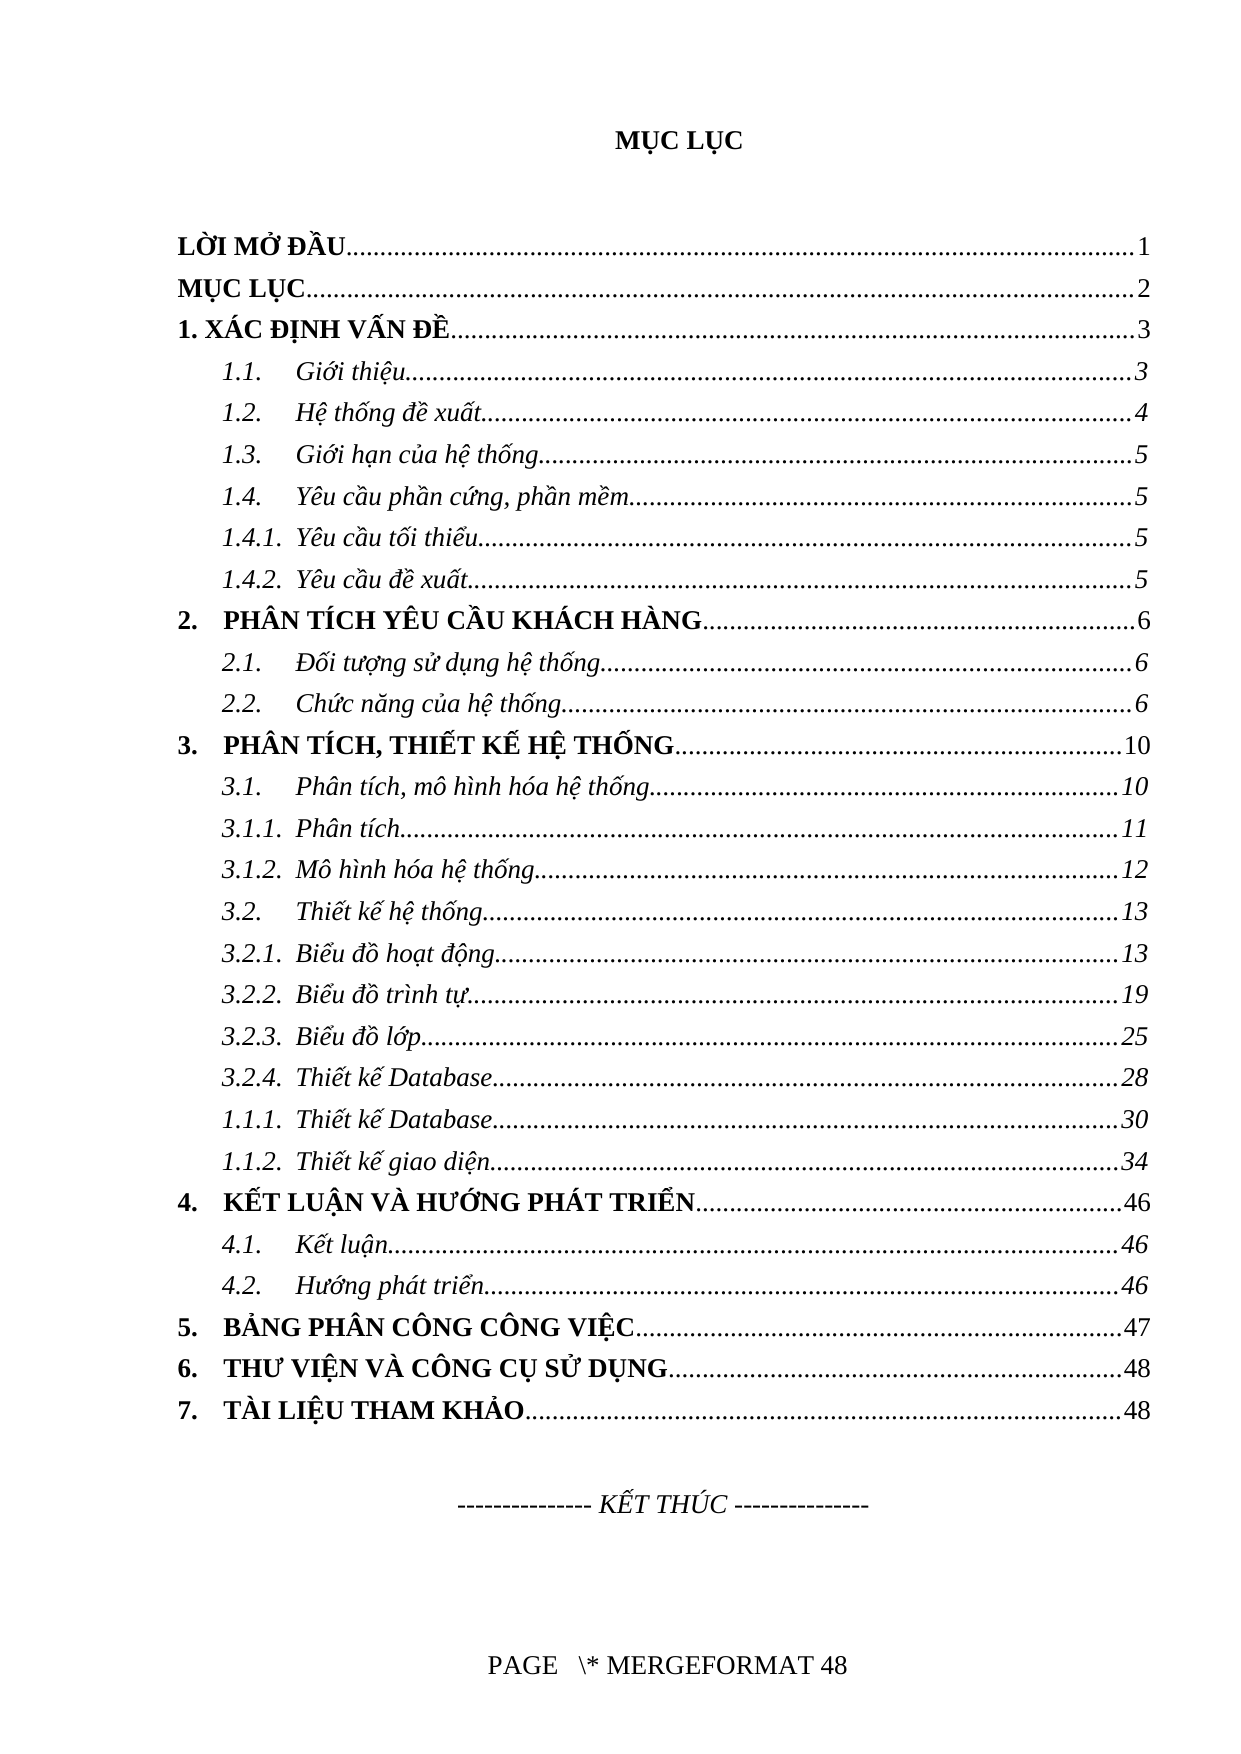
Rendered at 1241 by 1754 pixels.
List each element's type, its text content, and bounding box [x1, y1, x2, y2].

text 1.2. Hệ thống đề xuất 4 [222, 396, 1152, 428]
text 3.1.2. Mô hình hóa hệ thống 12 [222, 854, 1152, 885]
text 3.2. Thiết kế hệ thống 13 [222, 895, 1152, 926]
text 7. TÀI LIỆU THAM KHẢO 48 [177, 1394, 1152, 1425]
text 3.1.1. Phân tích 11 [222, 812, 1152, 843]
text 1. XÁC ĐỊNH VẤN ĐỀ 3 [177, 313, 1152, 344]
text 4. KẾT LUẬN VÀ HƯỚNG PHÁT TRIỂN 46 [177, 1186, 1152, 1217]
text 3.2.3. Biểu đồ lớp 25 [222, 1020, 1152, 1051]
text 3. PHÂN TÍCH, THIẾT KẾ HỆ THỐNG 10 [177, 729, 1152, 760]
text 4.1. Kết luận 46 [222, 1228, 1152, 1259]
text 3.2.1. Biểu đồ hoạt động 13 [222, 937, 1152, 968]
text 2. PHÂN TÍCH YÊU CẦU KHÁCH HÀNG 6 [177, 604, 1152, 635]
text 5. BẢNG PHÂN CÔNG CÔNG VIỆC 47 [177, 1311, 1152, 1342]
text 6. THƯ VIỆN VÀ CÔNG CỤ SỬ DỤNG 48 [177, 1352, 1152, 1383]
text 1.4.2. Yêu cầu đề xuất 5 [222, 563, 1152, 594]
text 1.4. Yêu cầu phần cứng, phần mềm 5 [222, 479, 1152, 511]
text MỤC LỤC [177, 124, 1152, 156]
text MỤC LỤC 2 [177, 272, 1152, 303]
text 3.2.4. Thiết kế Database 28 [222, 1061, 1152, 1093]
text 1.3. Giới hạn của hệ thống 5 [222, 438, 1152, 469]
text 3.2.2. Biểu đồ trình tự 19 [222, 978, 1152, 1009]
text 1.1.2. Thiết kế giao diện 34 [222, 1144, 1152, 1176]
text 2.1. Đối tượng sử dụng hệ thống 6 [222, 646, 1152, 677]
text 1.1. Giới thiệu 3 [222, 355, 1152, 386]
text LỜI MỞ ĐẦU 1 [177, 230, 1152, 261]
text 3.1. Phân tích, mô hình hóa hệ thống 10 [222, 771, 1152, 802]
text 2.2. Chức năng của hệ thống 6 [222, 687, 1152, 718]
text 1.1.1. Thiết kế Database 30 [222, 1103, 1152, 1134]
text --------------- KẾT THÚC --------------- [177, 1488, 1152, 1519]
text 4.2. Hướng phát triển 46 [222, 1269, 1152, 1300]
text 1.4.1. Yêu cầu tối thiểu 5 [222, 521, 1152, 552]
